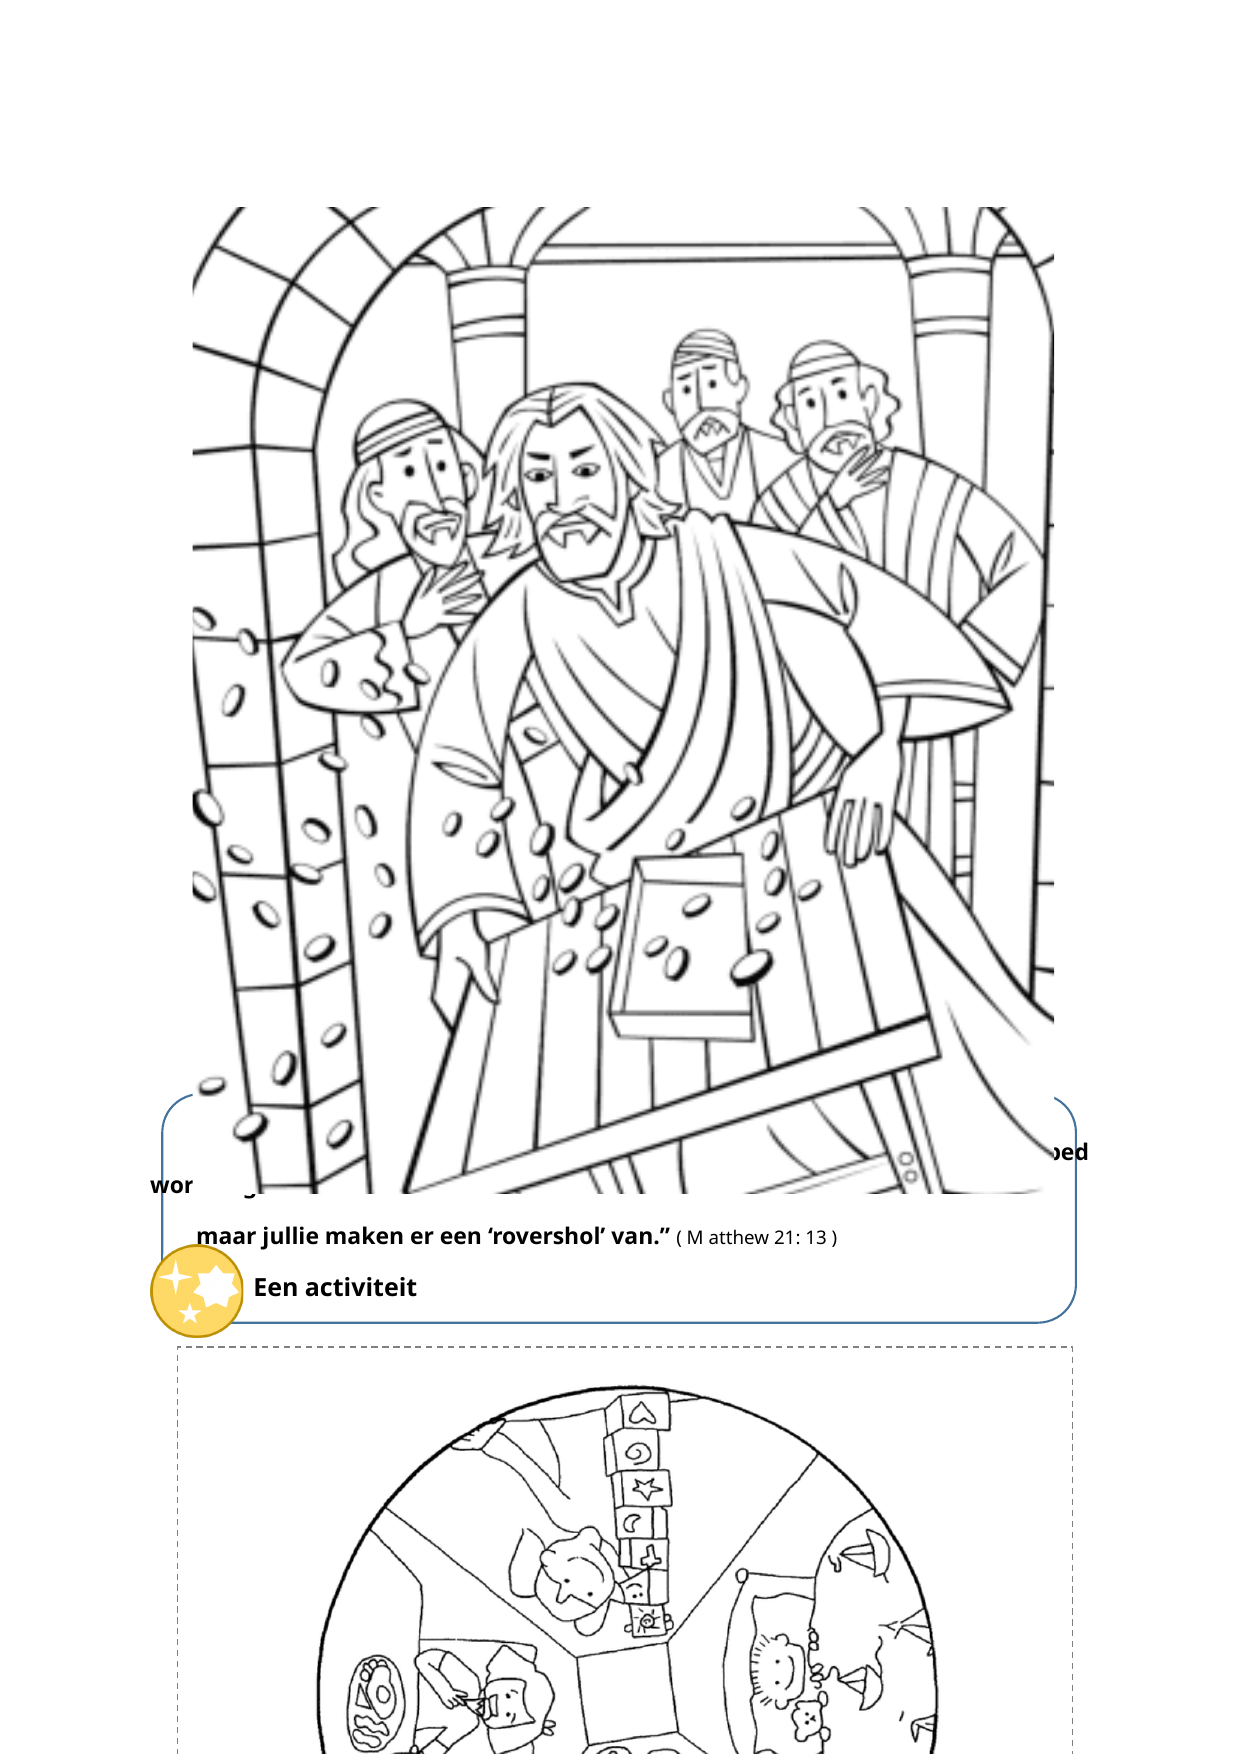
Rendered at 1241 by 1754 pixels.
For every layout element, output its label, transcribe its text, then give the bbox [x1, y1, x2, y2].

picture [150, 1244, 244, 1338]
text ‘Er staat geschreven’, zei hij tegen hen: ‘Mijn huis zal een huis van gebed worden genoemd.’ [150, 1136, 1090, 1201]
text Een activiteit [244, 1270, 1090, 1304]
picture [192, 207, 1055, 1194]
picture [180, 1348, 1071, 1754]
text maar jullie maken er een ‘rovershol’ van.” ( M atthew 21: 13 ) [150, 1220, 1090, 1251]
